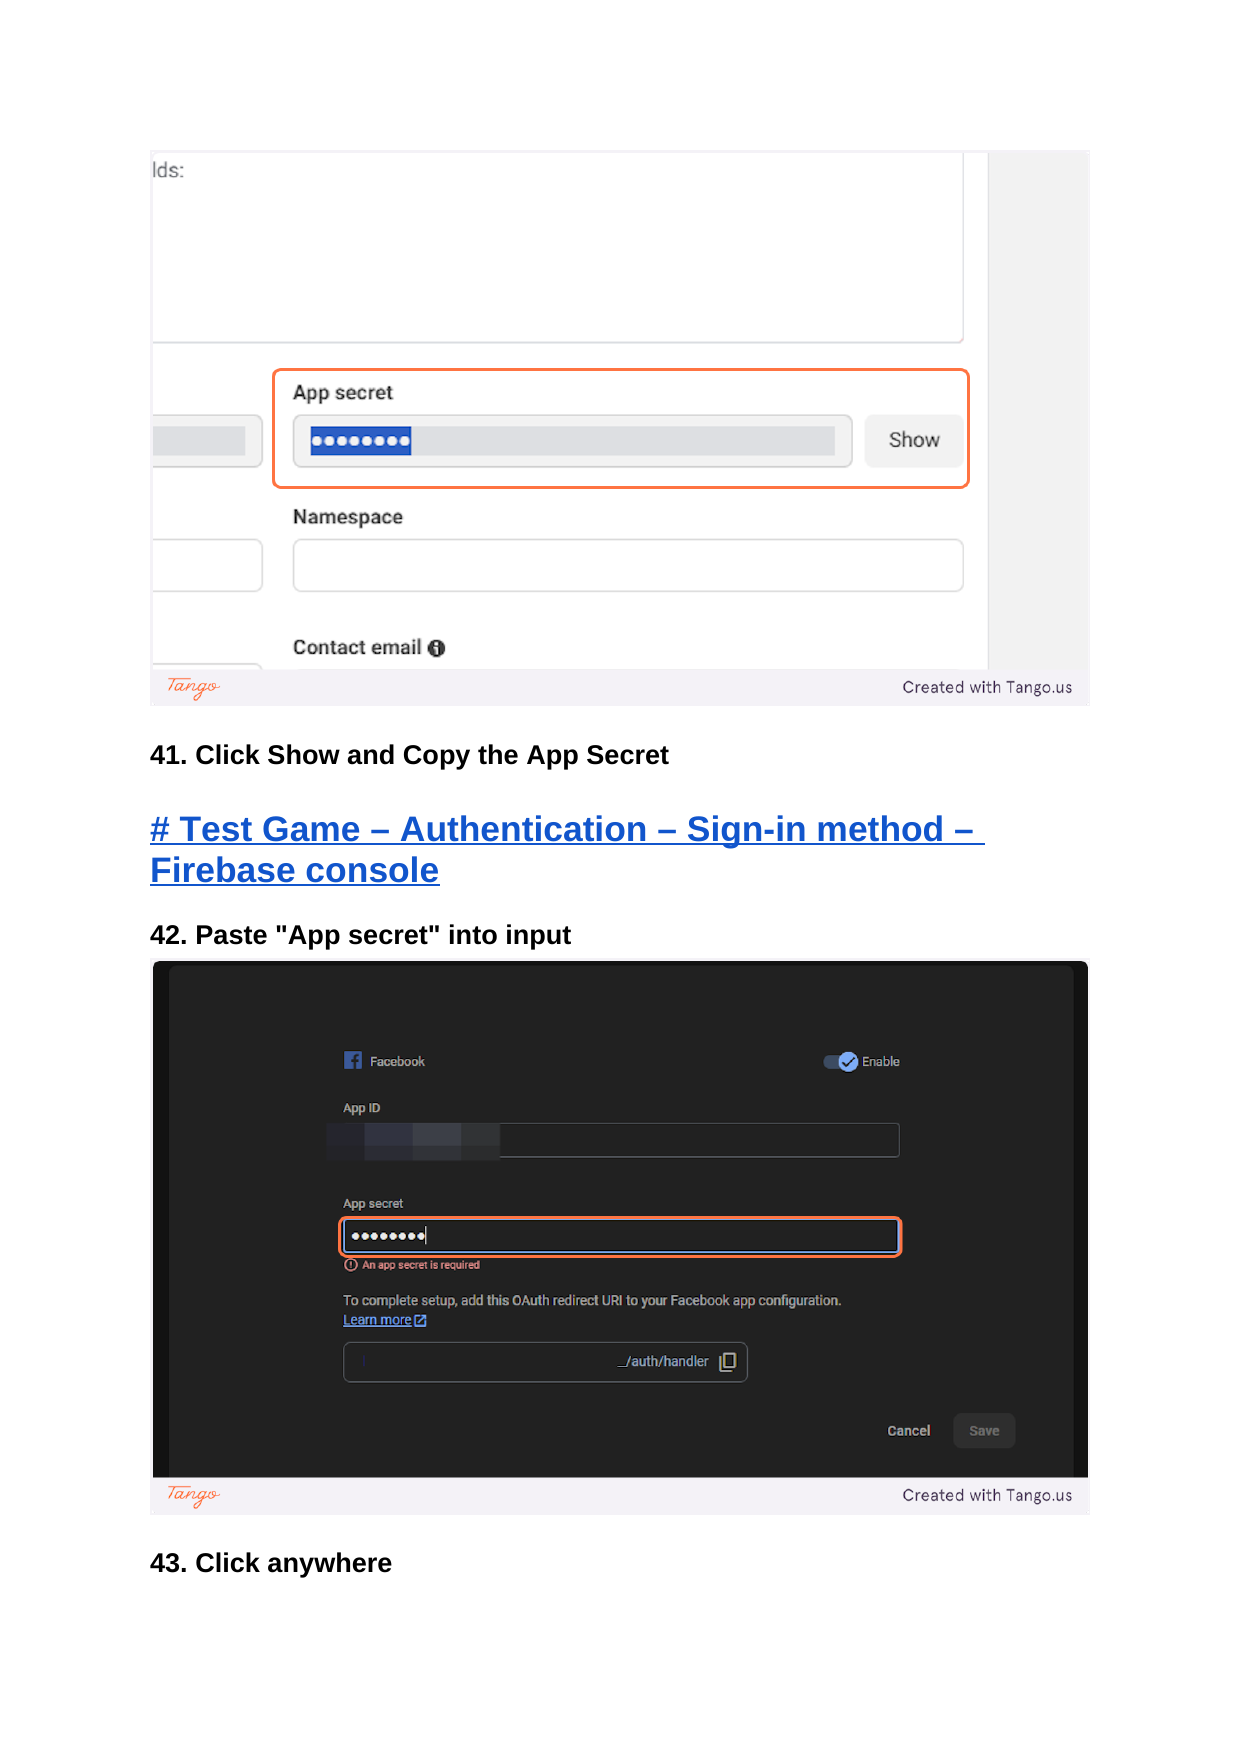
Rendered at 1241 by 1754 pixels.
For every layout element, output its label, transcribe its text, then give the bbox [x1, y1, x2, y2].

subtitle # Test Game – Authentication – Sign-in method – Firebase console [150, 808, 1090, 889]
subtitle 42. Paste "App secret" into input [150, 919, 1090, 950]
subtitle 41. Click Show and Copy the App Secret [150, 739, 1090, 771]
subtitle 43. Click anywhere [150, 1547, 1090, 1579]
picture [152, 152, 1089, 705]
picture [152, 960, 1089, 1513]
